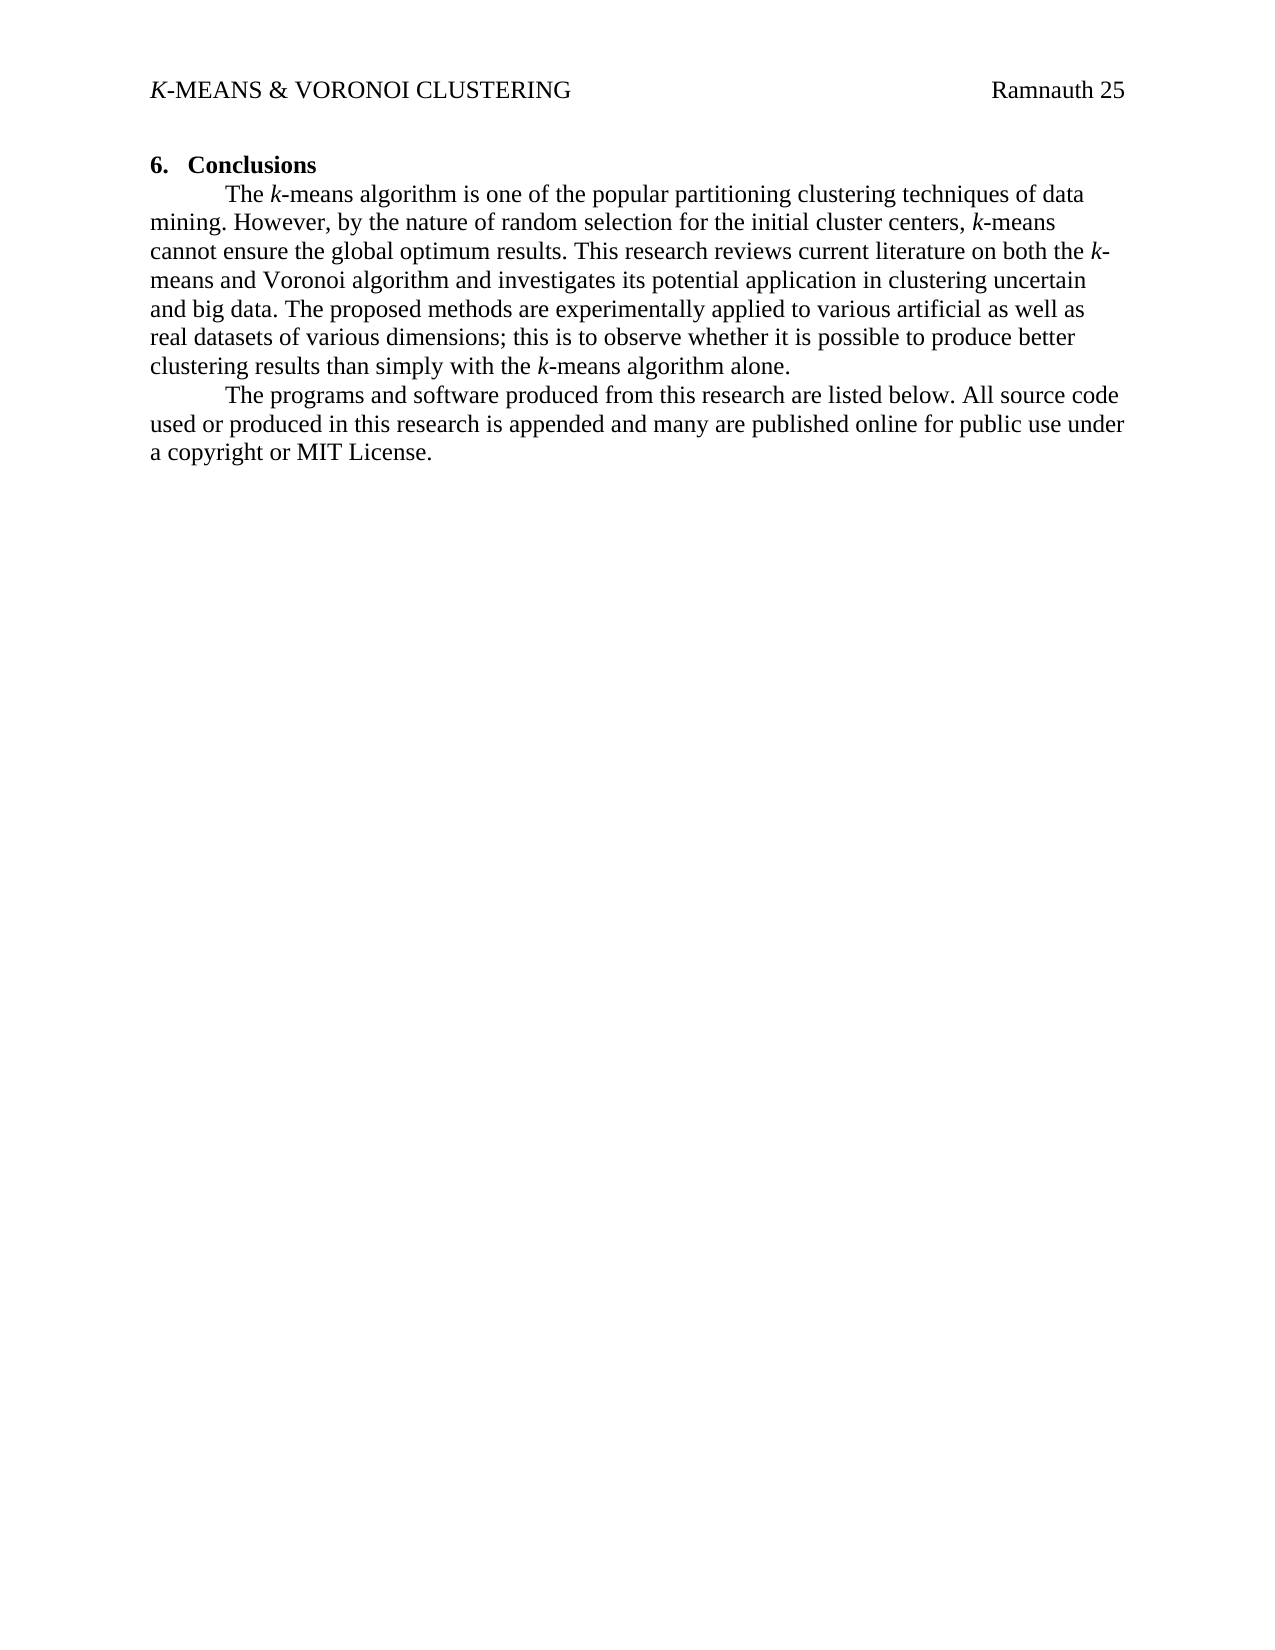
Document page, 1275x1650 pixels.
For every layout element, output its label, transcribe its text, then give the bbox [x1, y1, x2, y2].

list Conclusions [150, 150, 1125, 179]
text The programs and software produced from this research are listed below. All source code used or produced in this research is appended and many are published online for public use under a copyright or MIT License. [150, 380, 1125, 466]
text The k-means algorithm is one of the popular partitioning clustering techniques of data mining. However, by the nature of random selection for the initial cluster centers, k-means cannot ensure the global optimum results. This research reviews current literature on both the k-means and Voronoi algorithm and investigates its potential application in clustering uncertain and big data. The proposed methods are experimentally applied to various artificial as well as real datasets of various dimensions; this is to observe whether it is possible to produce better clustering results than simply with the k-means algorithm alone. [150, 179, 1125, 380]
